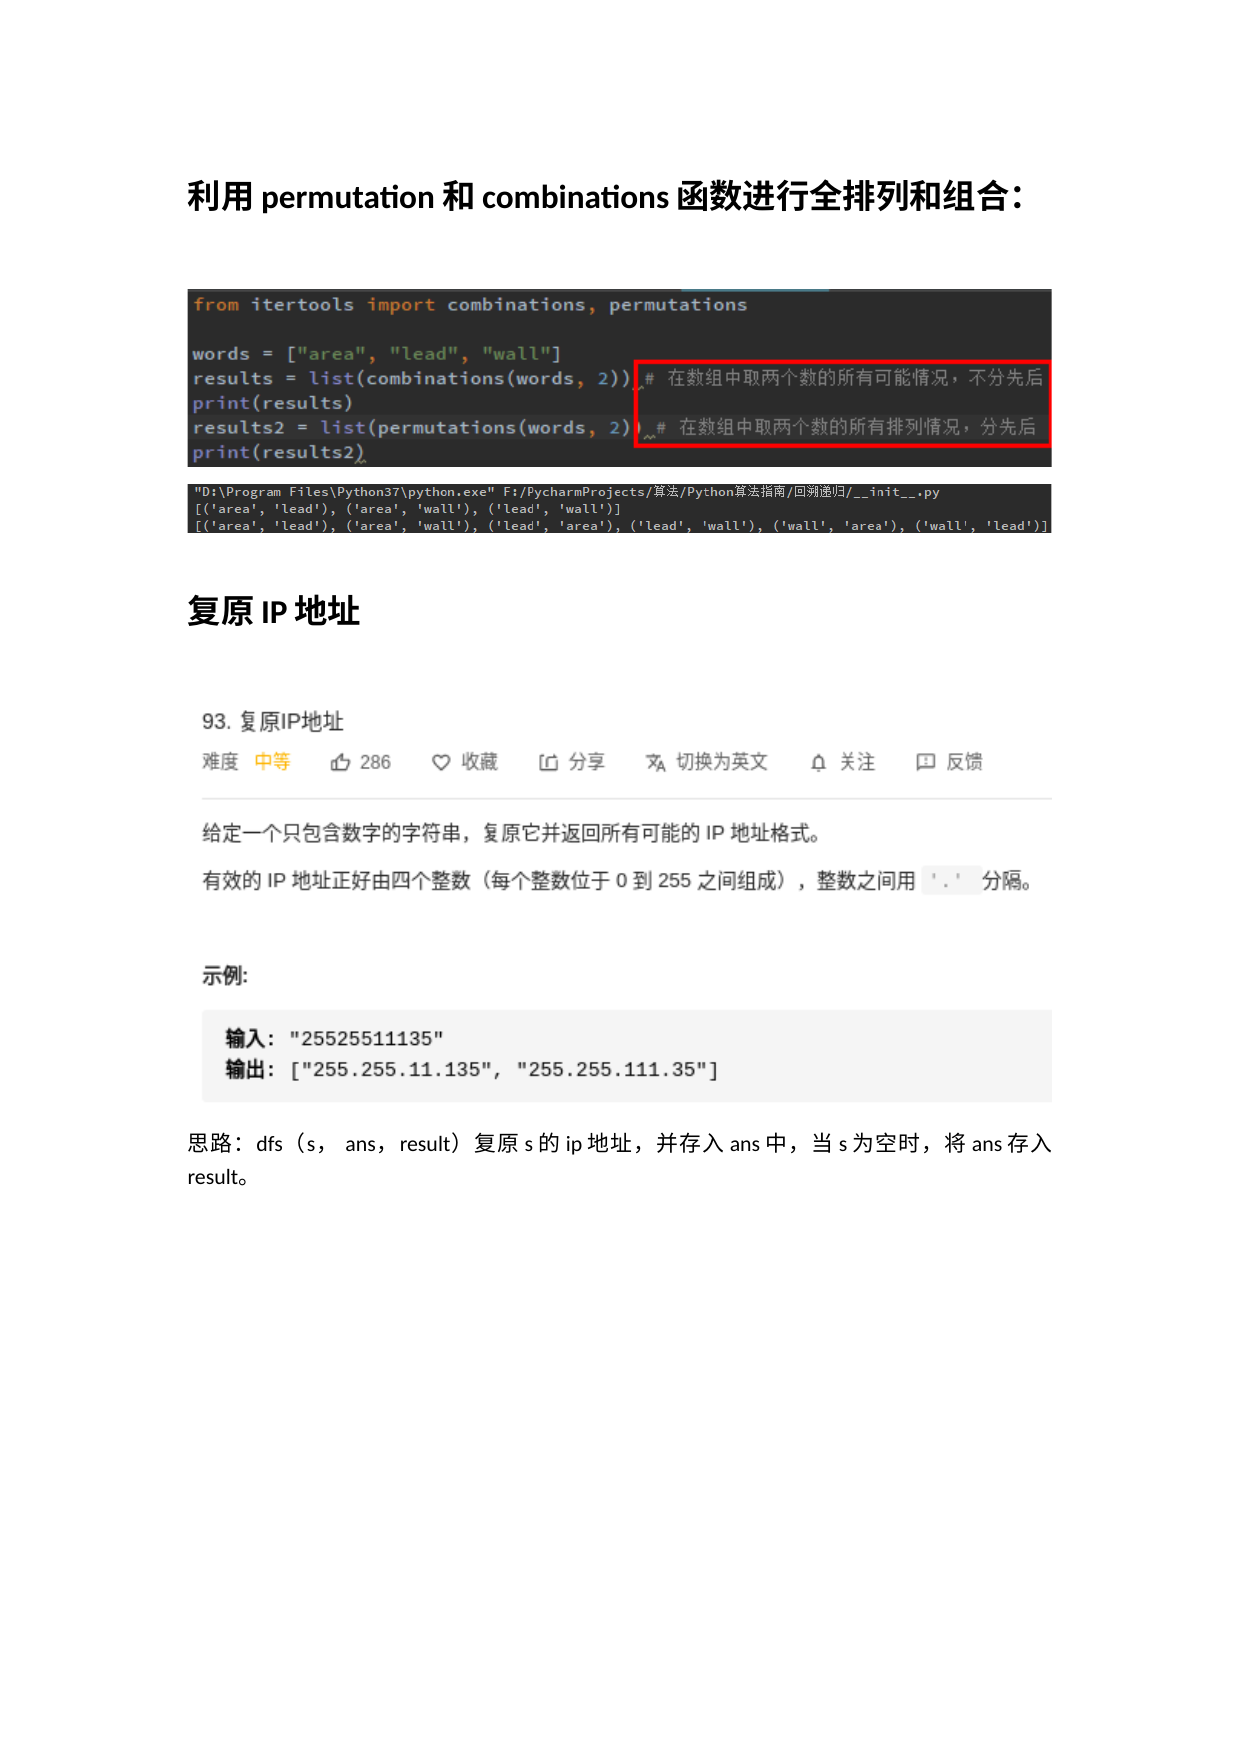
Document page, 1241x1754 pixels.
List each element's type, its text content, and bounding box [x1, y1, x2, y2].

subtitle 复原IP地址 [187, 576, 1053, 641]
picture [187, 703, 1052, 1107]
picture [187, 289, 1052, 467]
subtitle 利用permutation和combinations函数进行全排列和组合： [187, 162, 1053, 227]
picture [187, 484, 1052, 533]
text 思路：dfs（s， ans，result）复原s的ip地址，并存入ans中，当s为空时，将ans存入result。 [187, 1126, 1053, 1191]
